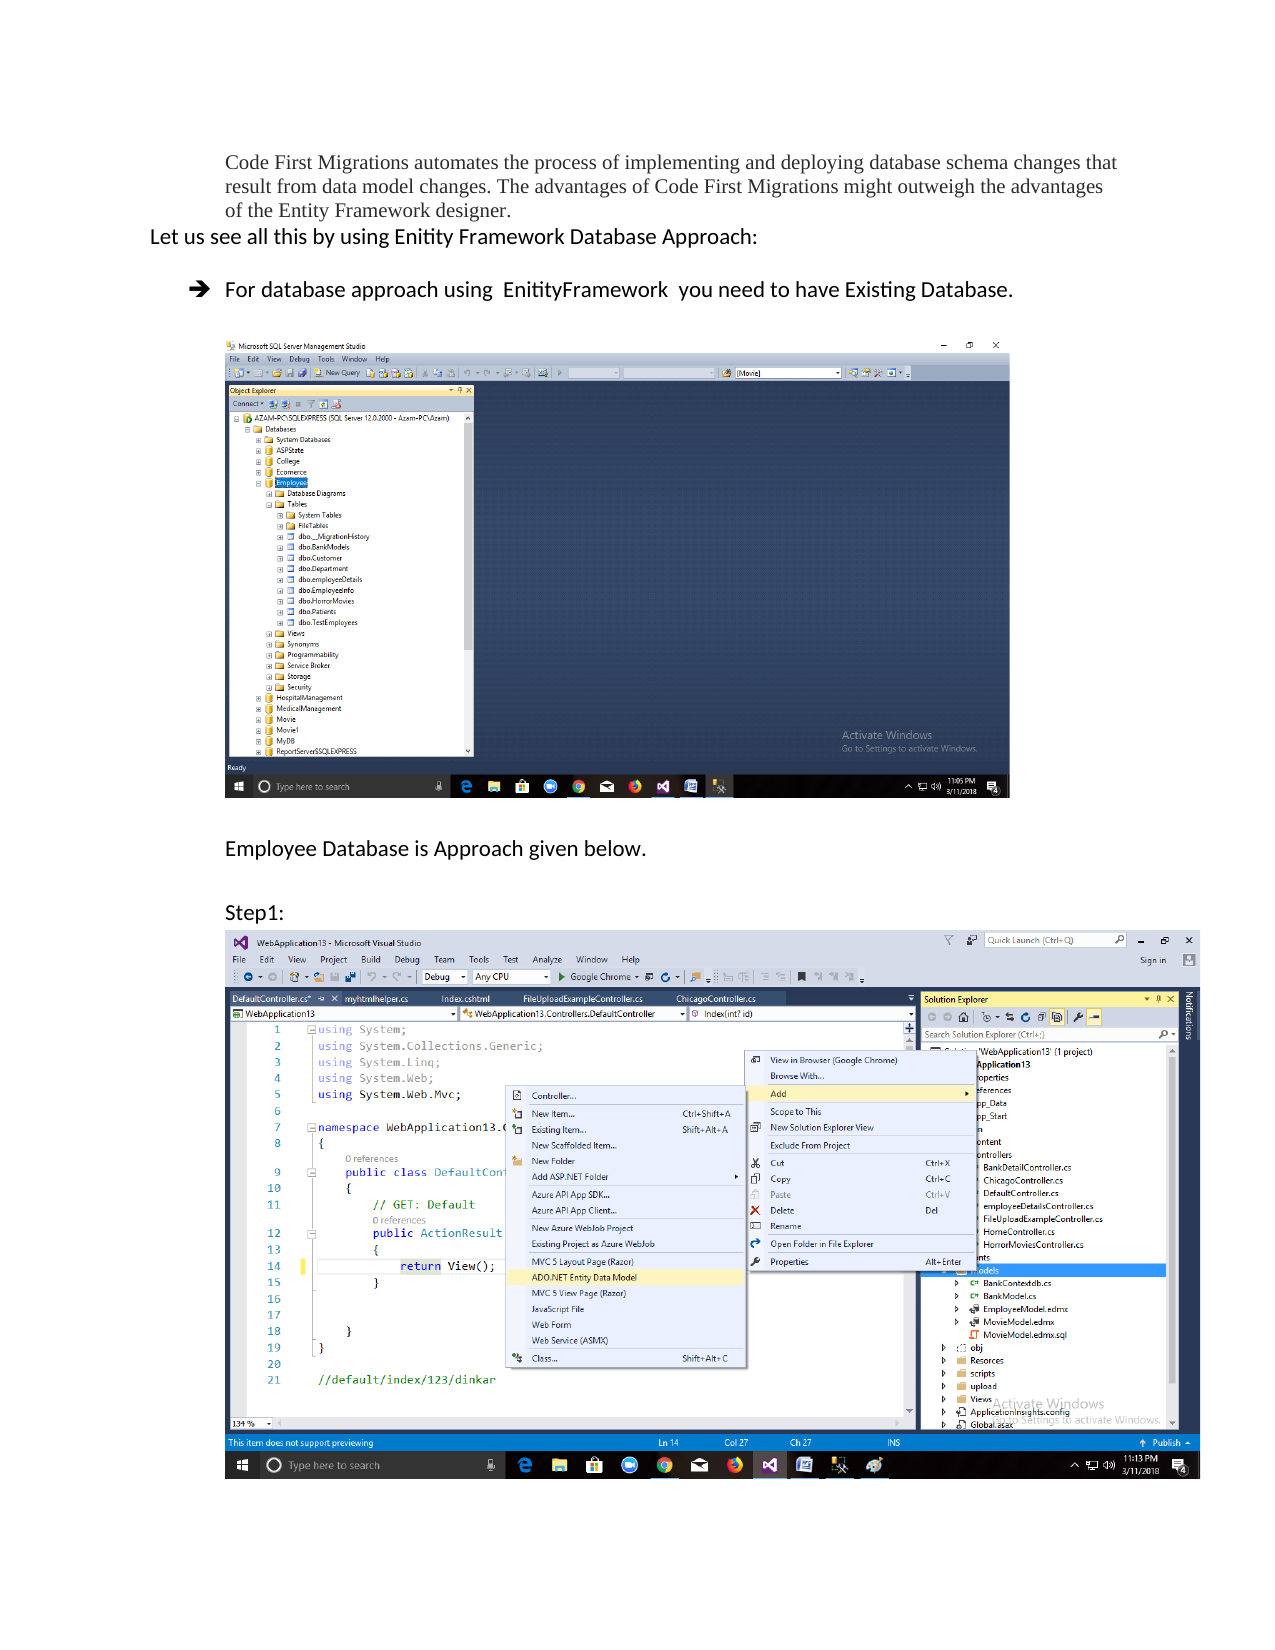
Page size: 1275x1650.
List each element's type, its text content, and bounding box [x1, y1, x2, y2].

list Employee Database is Approach given below. [225, 834, 1125, 862]
picture [225, 930, 1200, 1479]
list For database approach using EnitityFramework you need to have Existing Database. [187, 275, 1125, 303]
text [225, 150, 1125, 222]
picture [225, 339, 1010, 798]
text Let us see all this by using Enitity Framework Database Approach: [150, 222, 1125, 250]
list Step1: [225, 898, 1125, 930]
